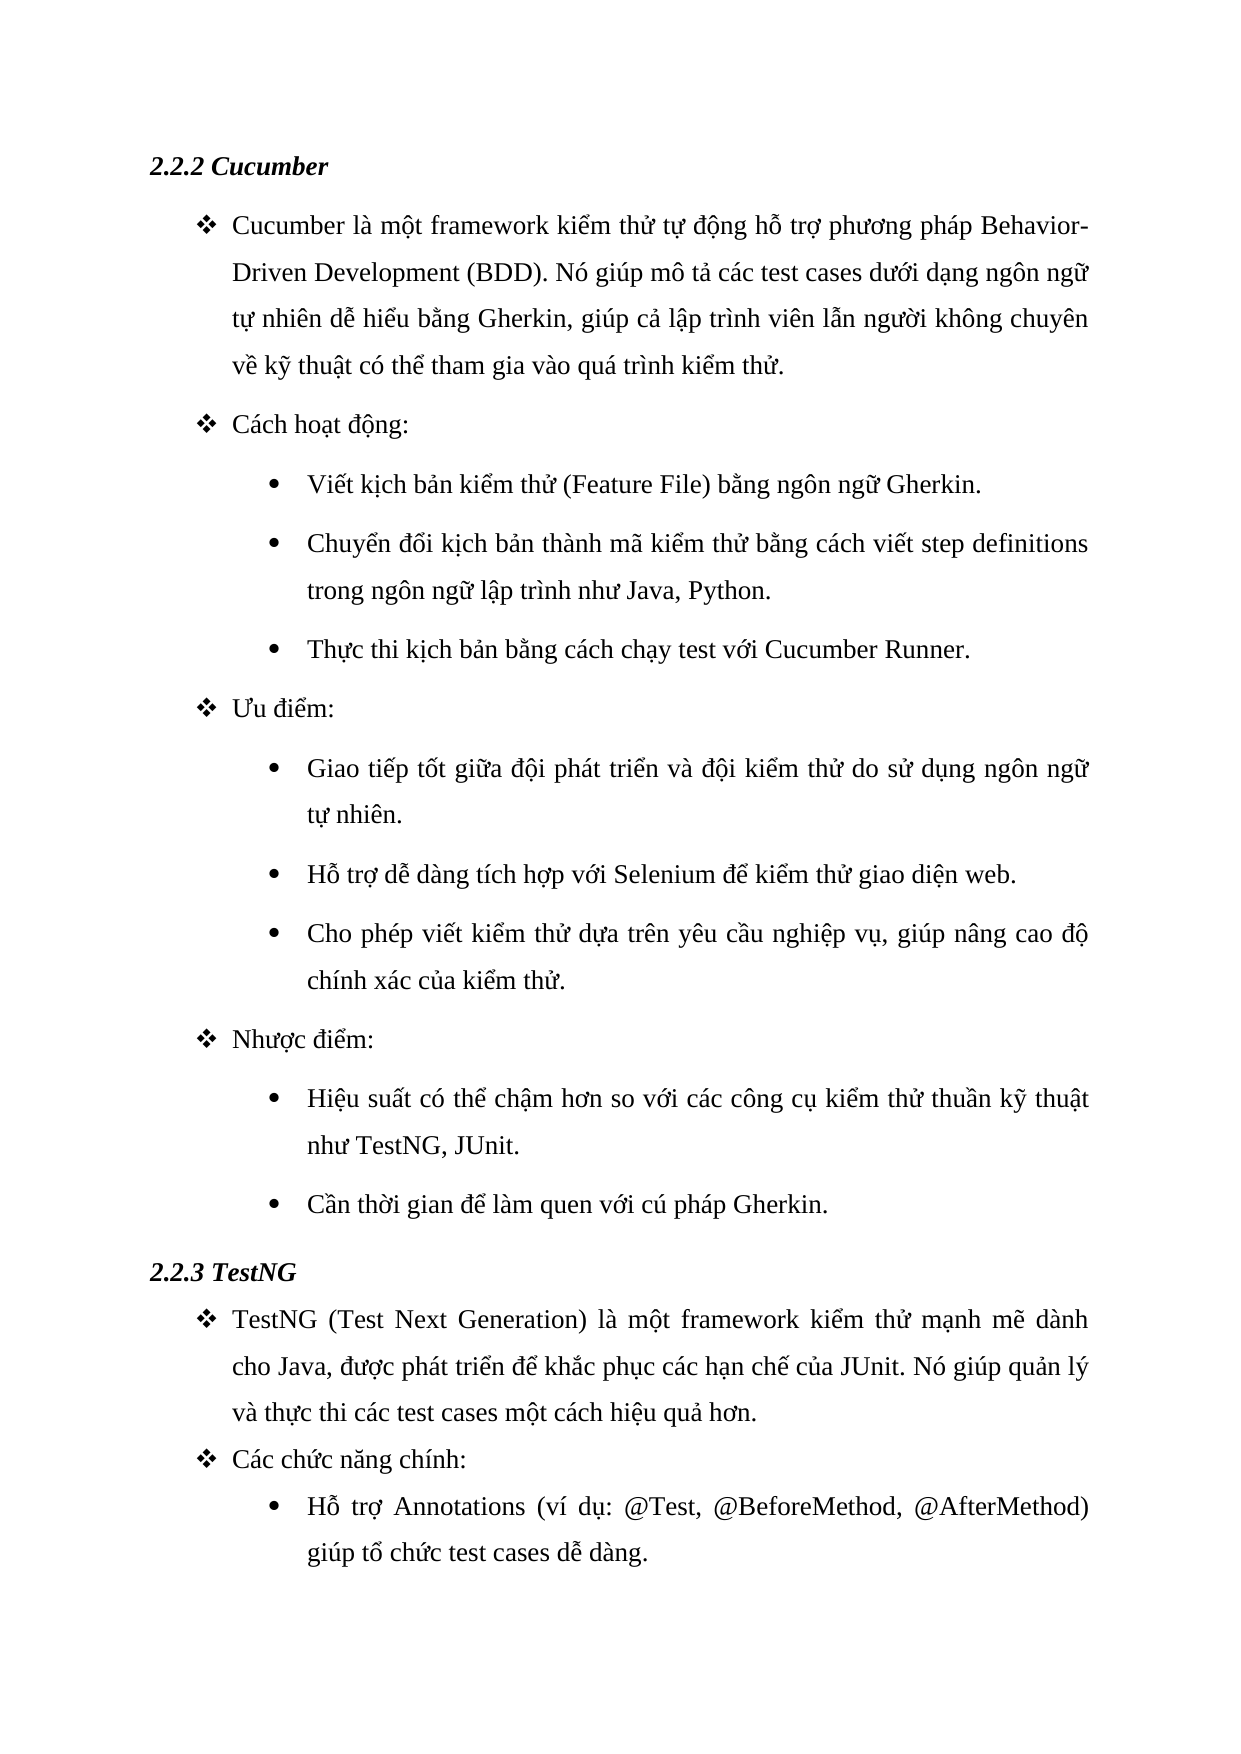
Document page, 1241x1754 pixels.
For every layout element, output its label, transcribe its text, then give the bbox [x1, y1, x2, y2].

list Hiệu suất có thể chậm hơn so với các công cụ kiểm thử thuần kỹ thuật như TestNG, JUnit. [269, 1082, 1090, 1160]
list Hỗ trợ dễ dàng tích hợp với Selenium để kiểm thử giao diện web. [269, 858, 1090, 889]
text 2.2.3 TestNG [150, 1256, 1090, 1287]
list Chuyển đổi kịch bản thành mã kiểm thử bằng cách viết step definitions trong ngôn ngữ lập trình như Java, Python. [269, 527, 1090, 605]
list Cho phép viết kiểm thử dựa trên yêu cầu nghiệp vụ, giúp nâng cao độ chính xác của kiểm thử. [269, 917, 1090, 995]
list Ưu điểm: [194, 692, 1090, 724]
list Thực thi kịch bản bằng cách chạy test với Cucumber Runner. [269, 633, 1090, 664]
list Cần thời gian để làm quen với cú pháp Gherkin. [269, 1188, 1090, 1220]
list Cucumber là một framework kiểm thử tự động hỗ trợ phương pháp Behavior-Driven Development (BDD). Nó giúp mô tả các test cases dưới dạng ngôn ngữ tự nhiên dễ hiểu bằng Gherkin, giúp cả lập trình viên lẫn người không chuyên về kỹ thuật có thể tham gia vào quá trình kiểm thử. [194, 209, 1090, 380]
list Viết kịch bản kiểm thử (Feature File) bằng ngôn ngữ Gherkin. [269, 468, 1090, 499]
list Hỗ trợ Annotations (ví dụ: @Test, @BeforeMethod, @AfterMethod) giúp tổ chức test cases dễ dàng. [269, 1490, 1090, 1568]
list Nhược điểm: [194, 1023, 1090, 1054]
text 2.2.2 Cucumber [150, 150, 1090, 181]
list TestNG (Test Next Generation) là một framework kiểm thử mạnh mẽ dành cho Java, được phát triển để khắc phục các hạn chế của JUnit. Nó giúp quản lý và thực thi các test cases một cách hiệu quả hơn. [194, 1303, 1090, 1427]
list Giao tiếp tốt giữa đội phát triển và đội kiểm thử do sử dụng ngôn ngữ tự nhiên. [269, 752, 1090, 830]
list Cách hoạt động: [194, 408, 1090, 440]
list Các chức năng chính: [194, 1443, 1090, 1474]
